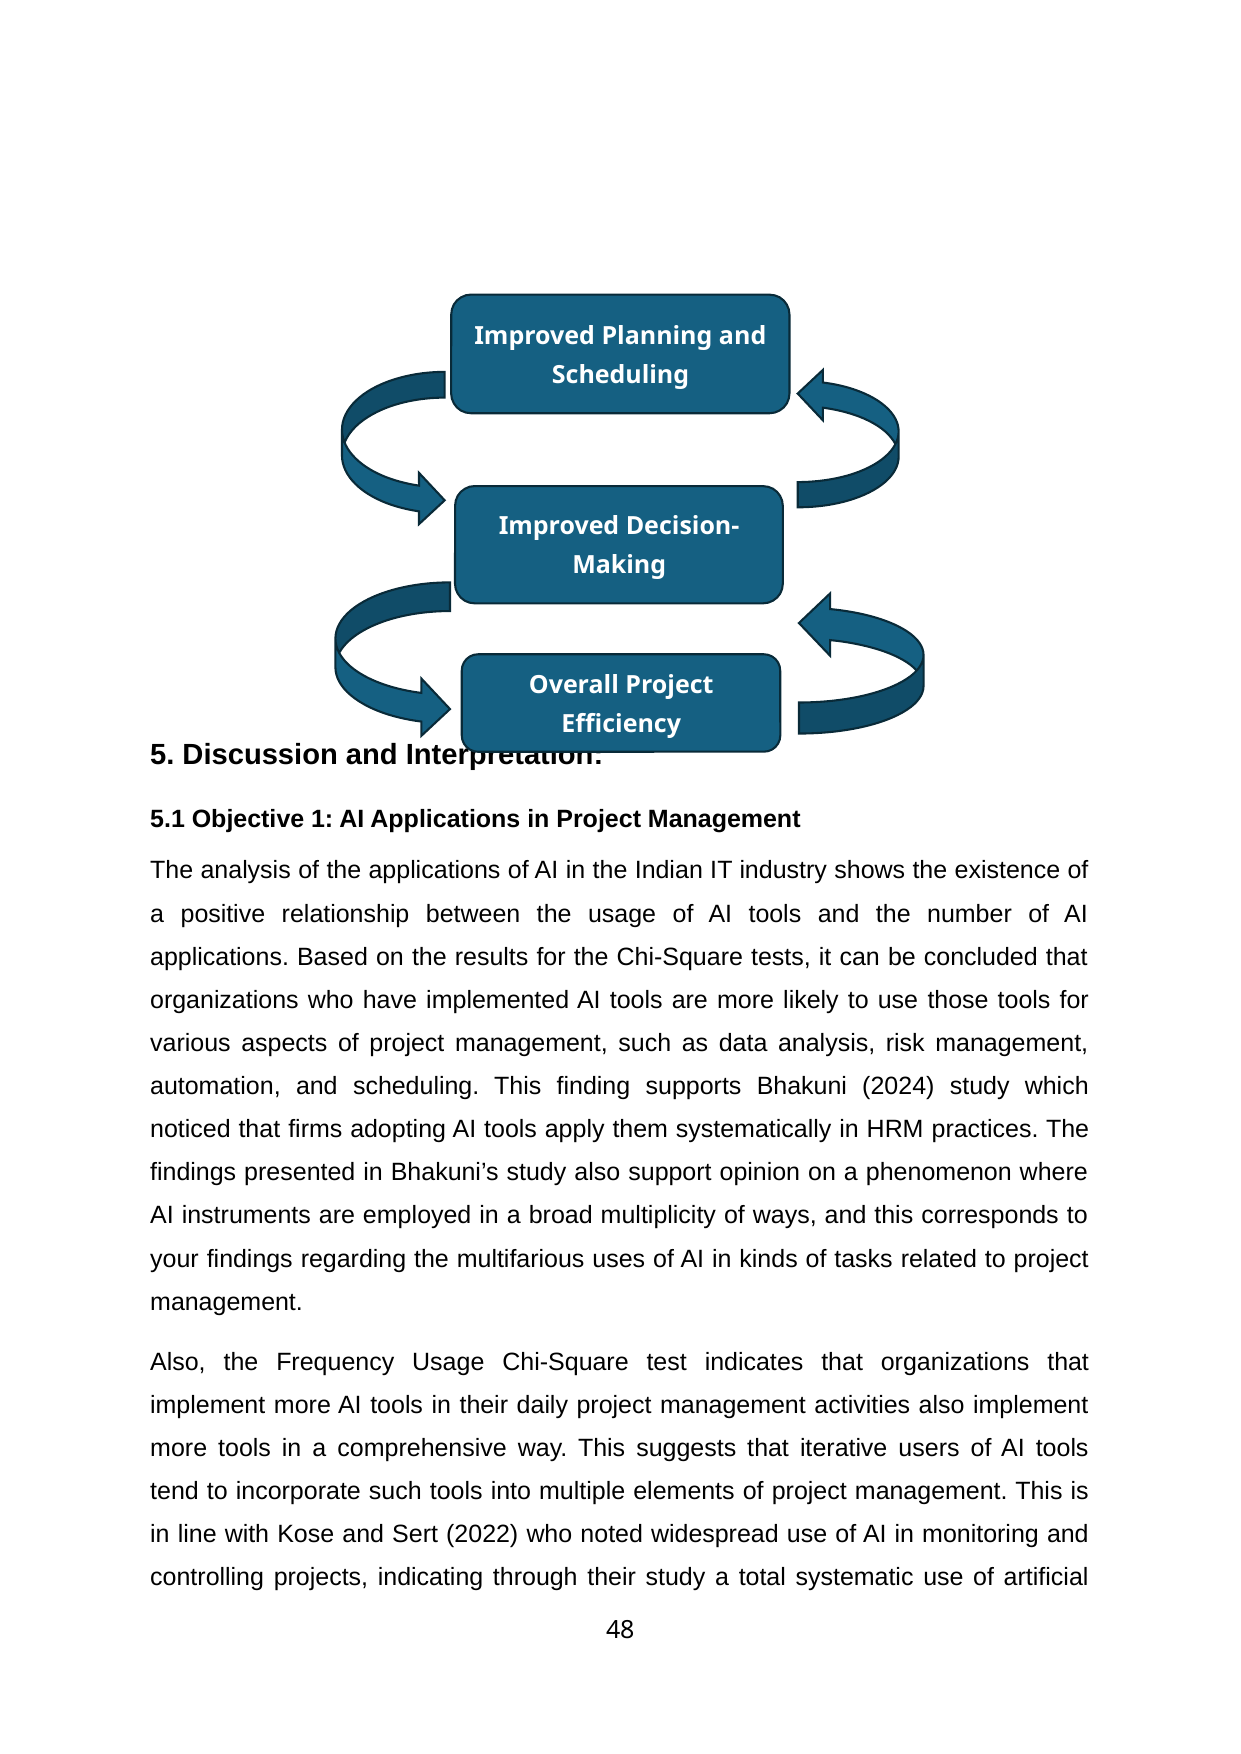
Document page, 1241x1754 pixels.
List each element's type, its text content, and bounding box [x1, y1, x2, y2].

subtitle 5. Discussion and Interpretation: [150, 737, 1090, 771]
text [150, 1346, 1090, 1591]
subtitle 5.1 Objective 1: AI Applications in Project Management [150, 804, 1090, 833]
text The analysis of the applications of AI in the Indian IT industry shows the existence of a positive relationship between the usage of AI tools and the number of AI applications. Based on the results for the Chi-Square tests, it can be concluded that organizations who have implemented AI tools are more likely to use those tools for various aspects of project management, such as data analysis, risk management, automation, and scheduling. This finding supports Bhakuni (2024) study which noticed that firms adopting AI tools apply them systematically in HRM practices. The findings presented in Bhakuni’s study also support opinion on a phenomenon where AI instruments are employed in a broad multiplicity of ways, and this corresponds to your findings regarding the multifarious uses of AI in kinds of tasks related to project management. [150, 855, 1090, 1315]
